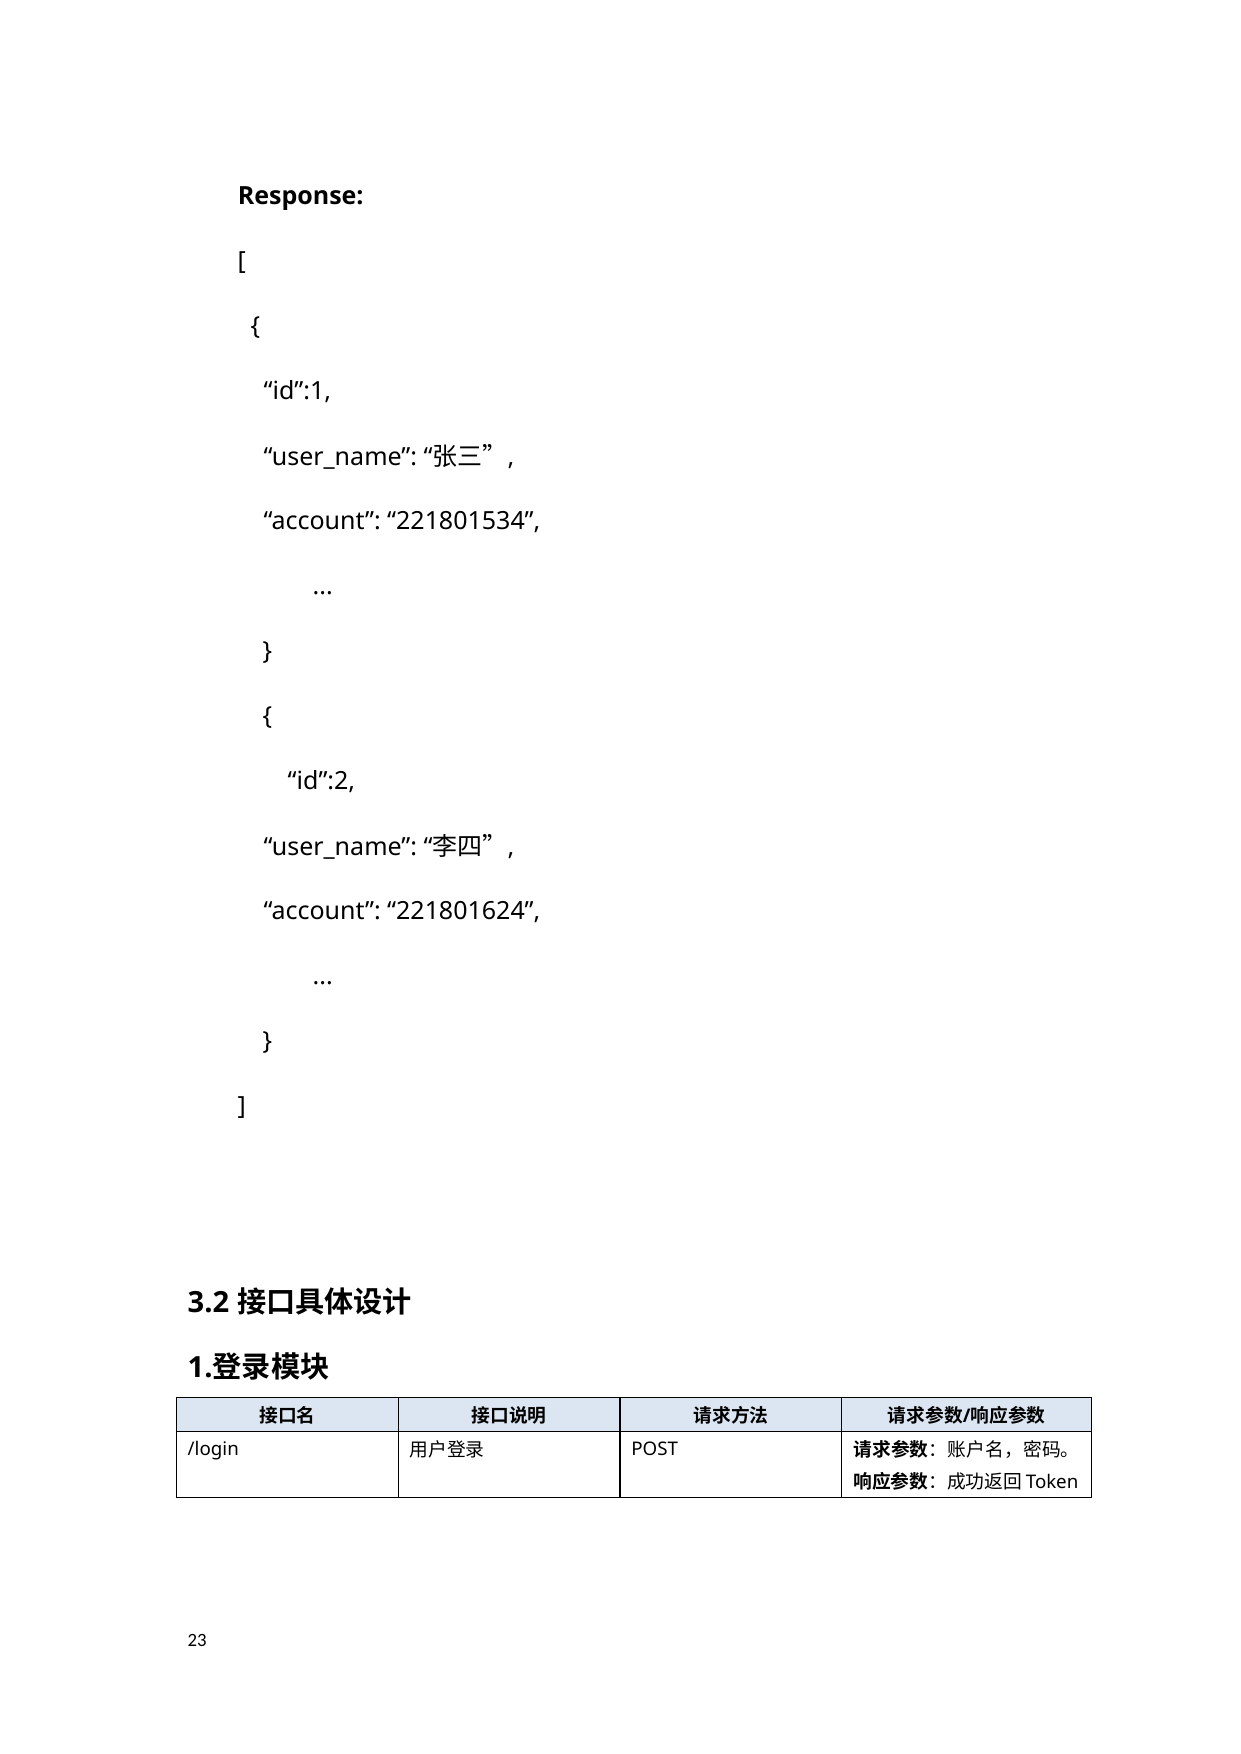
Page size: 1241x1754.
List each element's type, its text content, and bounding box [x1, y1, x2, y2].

text } [187, 617, 1053, 682]
text 3.2 接口具体设计 [187, 1267, 1053, 1332]
text Response: [187, 162, 1053, 227]
table_header 请求参数/响应参数 [842, 1398, 1091, 1431]
table_header 接口说明 [399, 1398, 619, 1431]
text “user_name”: “张三”, [187, 422, 1053, 487]
text 1.登录模块 [187, 1332, 1053, 1397]
table_cell 用户登录 [399, 1432, 619, 1497]
text “id”:2, [187, 747, 1053, 812]
text “user_name”: “李四”, [187, 812, 1053, 877]
text [ [187, 227, 1053, 292]
table_cell POST [621, 1432, 841, 1497]
text { [187, 682, 1053, 747]
text “id”:1, [187, 357, 1053, 422]
text ] [187, 1072, 1053, 1137]
table_header 请求方法 [621, 1398, 841, 1431]
text “account”: “221801534”, [187, 487, 1053, 552]
text ... [187, 942, 1053, 1007]
text ... [187, 552, 1053, 617]
table_header 接口名 [177, 1398, 398, 1431]
text “account”: “221801624”, [187, 877, 1053, 942]
text } [187, 1007, 1053, 1072]
table_cell 请求参数：账户名，密码。 响应参数：成功返回Token [842, 1432, 1091, 1497]
table_cell /login [177, 1432, 398, 1497]
text { [187, 292, 1053, 357]
